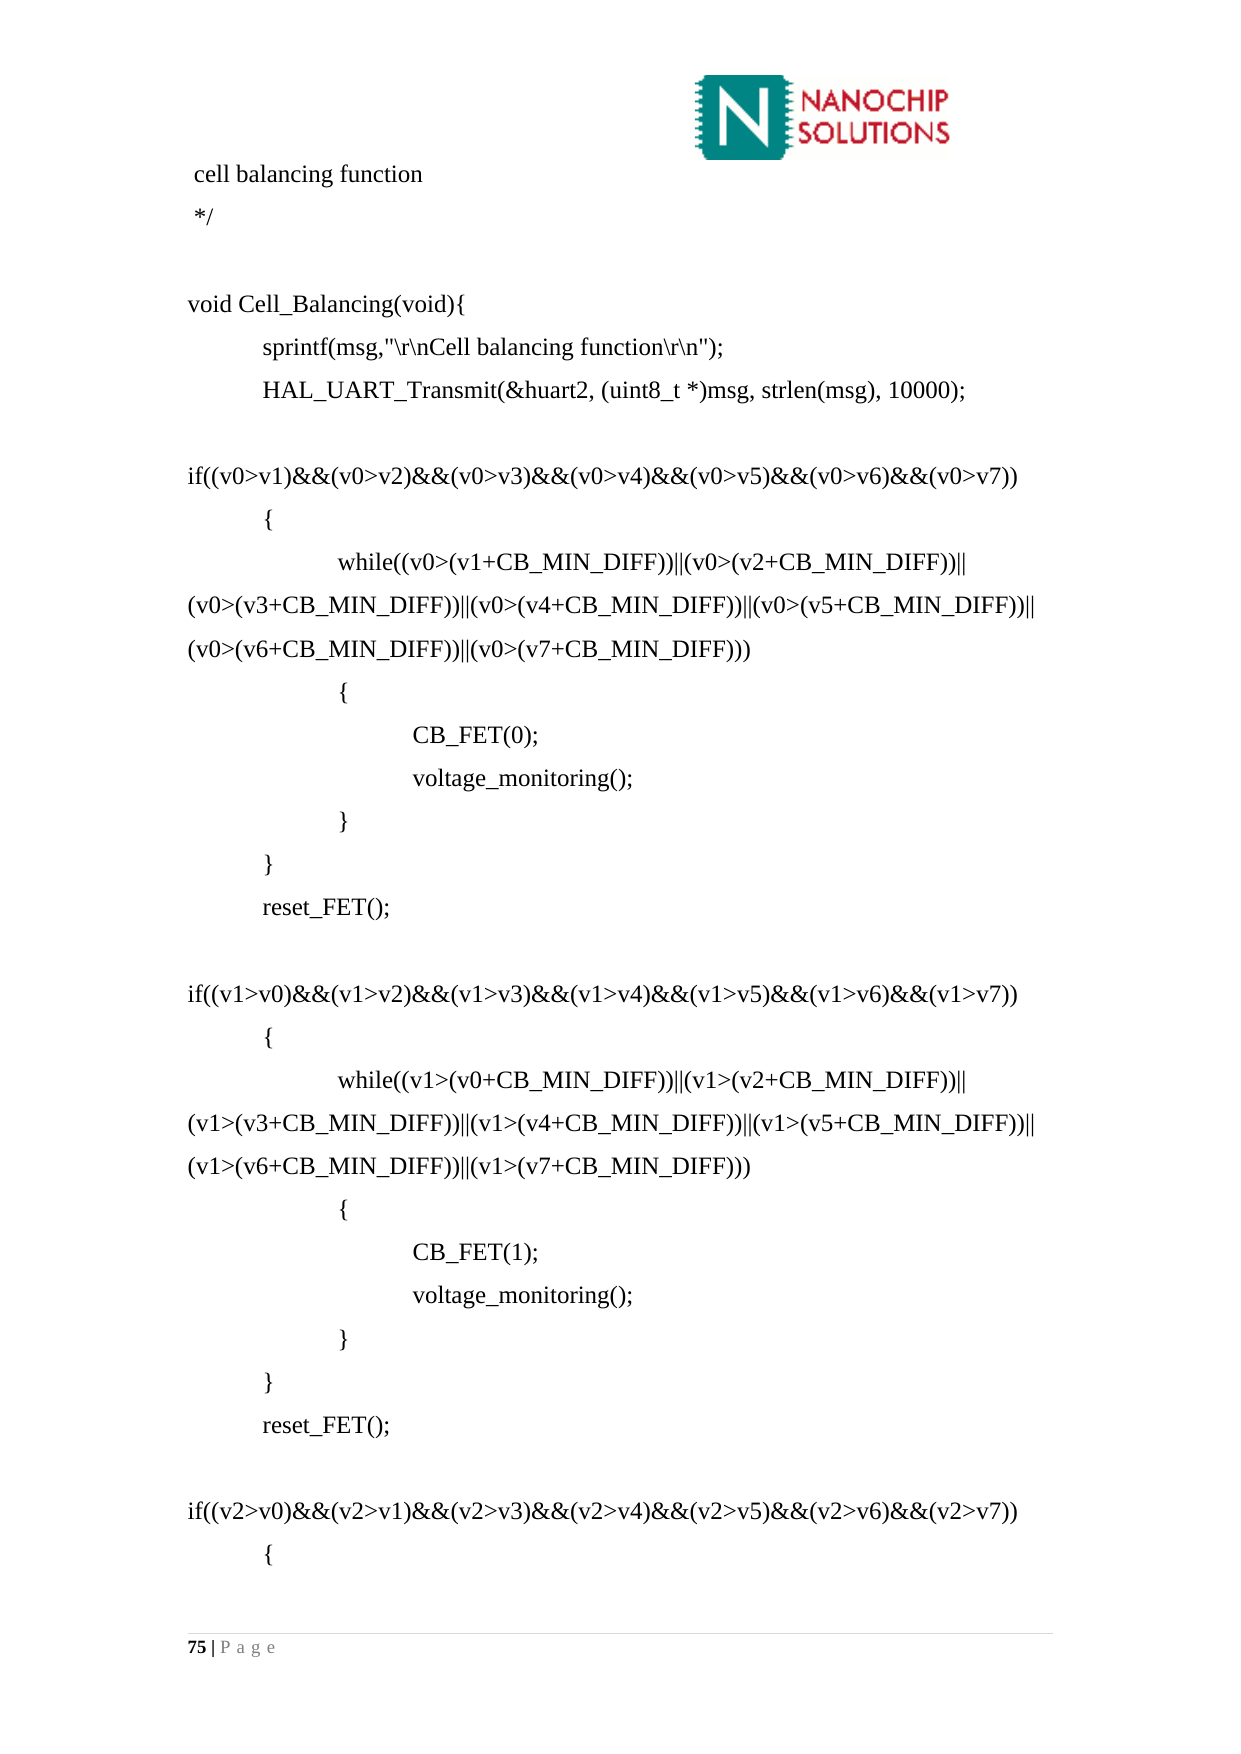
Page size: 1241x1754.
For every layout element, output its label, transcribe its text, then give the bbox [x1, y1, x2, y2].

text sprintf(msg,"\r\nCell balancing function\r\n"); [187, 332, 1053, 361]
text voltage_monitoring(); [187, 1281, 1053, 1309]
text { [187, 1022, 1053, 1051]
text if((v2>v0)&&(v2>v1)&&(v2>v3)&&(v2>v4)&&(v2>v5)&&(v2>v6)&&(v2>v7)) [187, 1453, 1053, 1525]
text voltage_monitoring(); [187, 763, 1053, 792]
text CB_FET(0); [187, 720, 1053, 749]
text HAL_UART_Transmit(&huart2, (uint8_t *)msg, strlen(msg), 10000); [187, 375, 1053, 404]
text while((v1>(v0+CB_MIN_DIFF))||(v1>(v2+CB_MIN_DIFF))||(v1>(v3+CB_MIN_DIFF))||(v1>(v4+CB_MIN_DIFF))||(v1>(v5+CB_MIN_DIFF))||(v1>(v6+CB_MIN_DIFF))||(v1>(v7+CB_MIN_DIFF))) [187, 1065, 1053, 1180]
text reset_FET(); [187, 1410, 1053, 1439]
picture [694, 75, 950, 160]
text if((v1>v0)&&(v1>v2)&&(v1>v3)&&(v1>v4)&&(v1>v5)&&(v1>v6)&&(v1>v7)) [187, 936, 1053, 1007]
text { [187, 504, 1053, 533]
text } [187, 849, 1053, 878]
text while((v0>(v1+CB_MIN_DIFF))||(v0>(v2+CB_MIN_DIFF))||(v0>(v3+CB_MIN_DIFF))||(v0>(v4+CB_MIN_DIFF))||(v0>(v5+CB_MIN_DIFF))||(v0>(v6+CB_MIN_DIFF))||(v0>(v7+CB_MIN_DIFF))) [187, 547, 1053, 662]
text if((v0>v1)&&(v0>v2)&&(v0>v3)&&(v0>v4)&&(v0>v5)&&(v0>v6)&&(v0>v7)) [187, 418, 1053, 490]
text */ [187, 202, 1053, 231]
text CB_FET(1); [187, 1237, 1053, 1266]
text { [187, 1539, 1053, 1568]
text reset_FET(); [187, 892, 1053, 921]
text cell balancing function [187, 159, 1053, 188]
text void Cell_Balancing(void){ [187, 289, 1053, 317]
text } [187, 806, 1053, 835]
text { [187, 677, 1053, 706]
text } [187, 1367, 1053, 1396]
text { [187, 1194, 1053, 1223]
text } [187, 1324, 1053, 1352]
